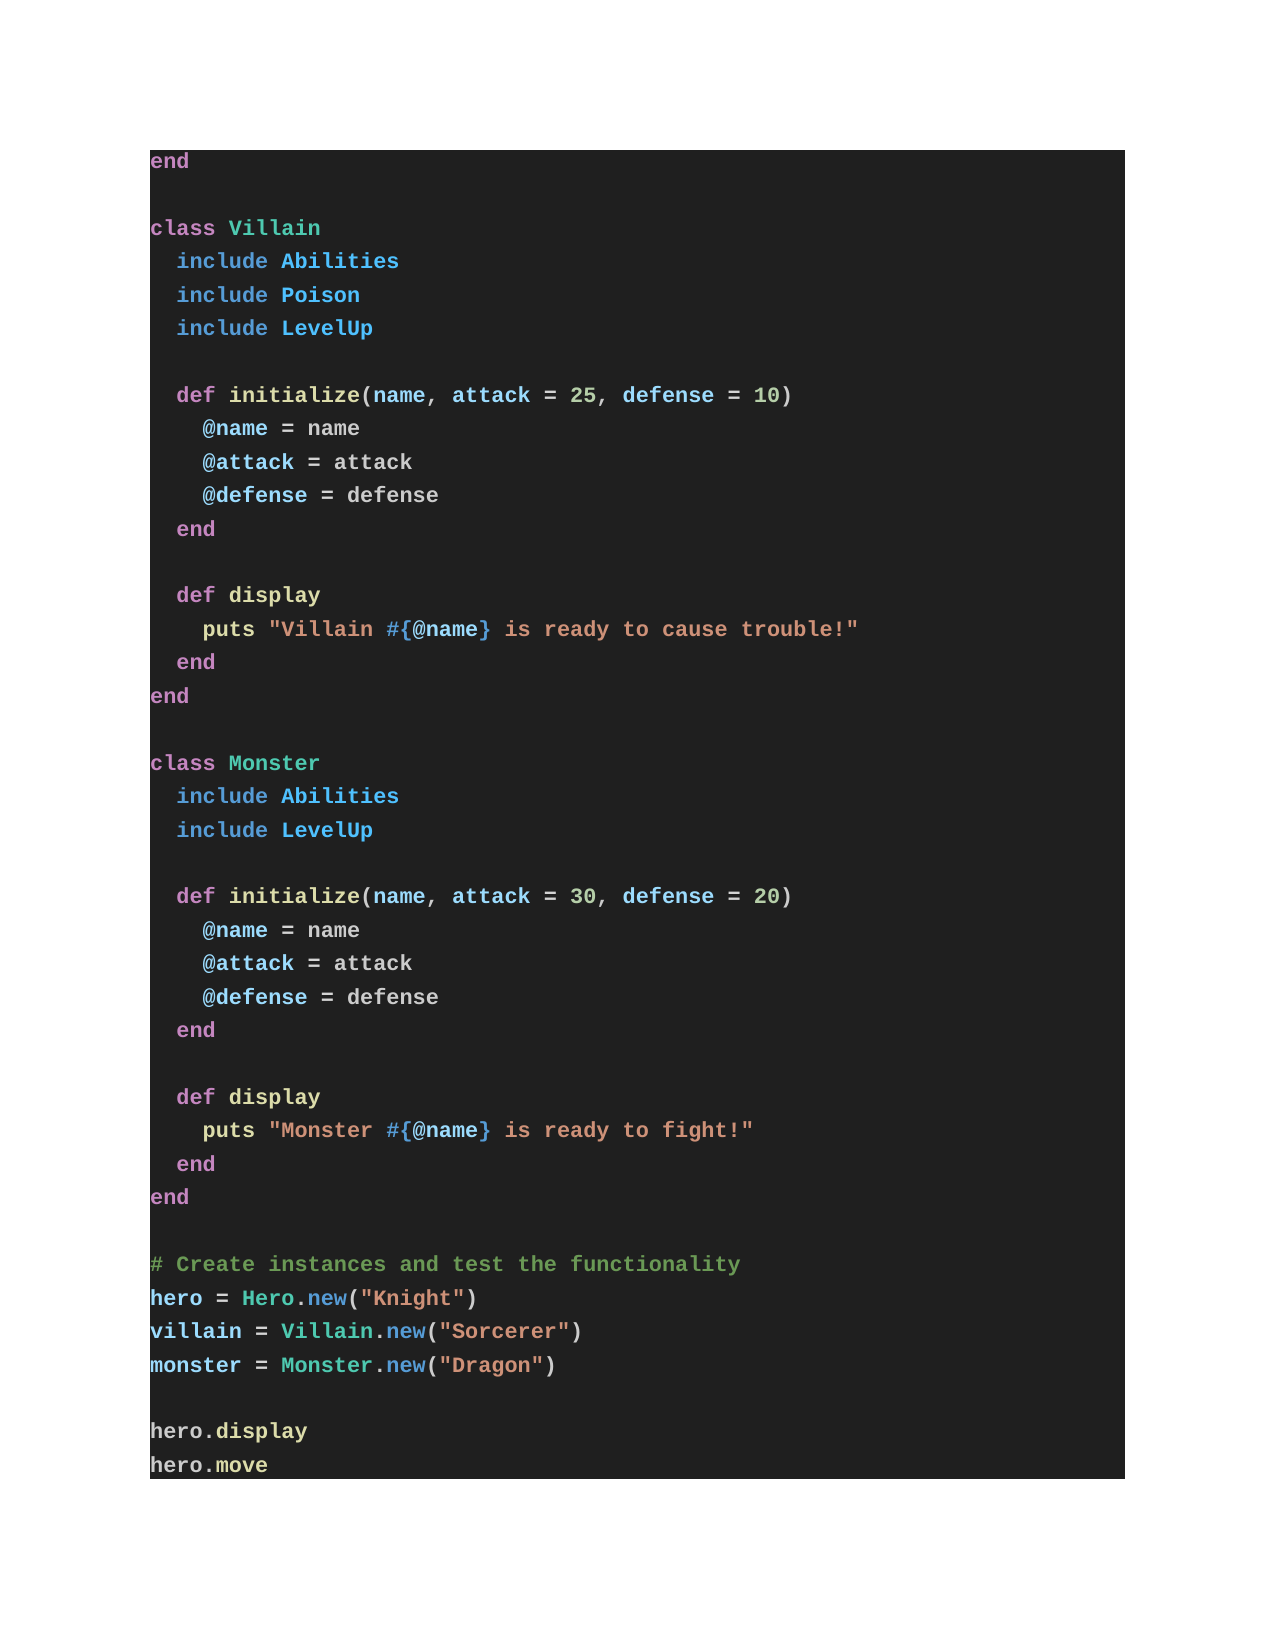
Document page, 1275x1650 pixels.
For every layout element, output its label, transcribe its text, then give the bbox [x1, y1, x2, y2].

text def display [150, 585, 1125, 609]
text def initialize(name, attack = 30, defense = 20) [150, 886, 1125, 910]
text # Create instances and test the functionality [150, 1253, 1125, 1278]
text include Abilities [150, 785, 1125, 810]
text end [150, 1019, 1125, 1044]
text end [150, 652, 1125, 676]
text def display [150, 1086, 1125, 1111]
text def initialize(name, attack = 25, defense = 10) [150, 384, 1125, 409]
text monster = Monster.new("Dragon") [150, 1354, 1125, 1378]
text include LevelUp [150, 317, 1125, 342]
text hero.display [150, 1421, 1125, 1445]
text end [150, 518, 1125, 543]
text end [150, 1187, 1125, 1211]
text @defense = defense [150, 986, 1125, 1011]
text puts "Villain #{@name} is ready to cause trouble!" [150, 618, 1125, 643]
text class Monster [150, 752, 1125, 777]
text hero.move [150, 1454, 1125, 1479]
text include Poison [150, 284, 1125, 308]
text @attack = attack [150, 451, 1125, 476]
text @name = name [150, 417, 1125, 442]
text include Abilities [150, 250, 1125, 275]
text end [150, 1153, 1125, 1178]
text @attack = attack [150, 952, 1125, 977]
text @defense = defense [150, 484, 1125, 509]
text include LevelUp [150, 819, 1125, 843]
text @name = name [150, 919, 1125, 944]
text villain = Villain.new("Sorcerer") [150, 1320, 1125, 1345]
text class Villain [150, 217, 1125, 242]
text hero = Hero.new("Knight") [150, 1287, 1125, 1312]
text end [150, 685, 1125, 710]
text end [150, 150, 1125, 175]
text puts "Monster #{@name} is ready to fight!" [150, 1120, 1125, 1144]
